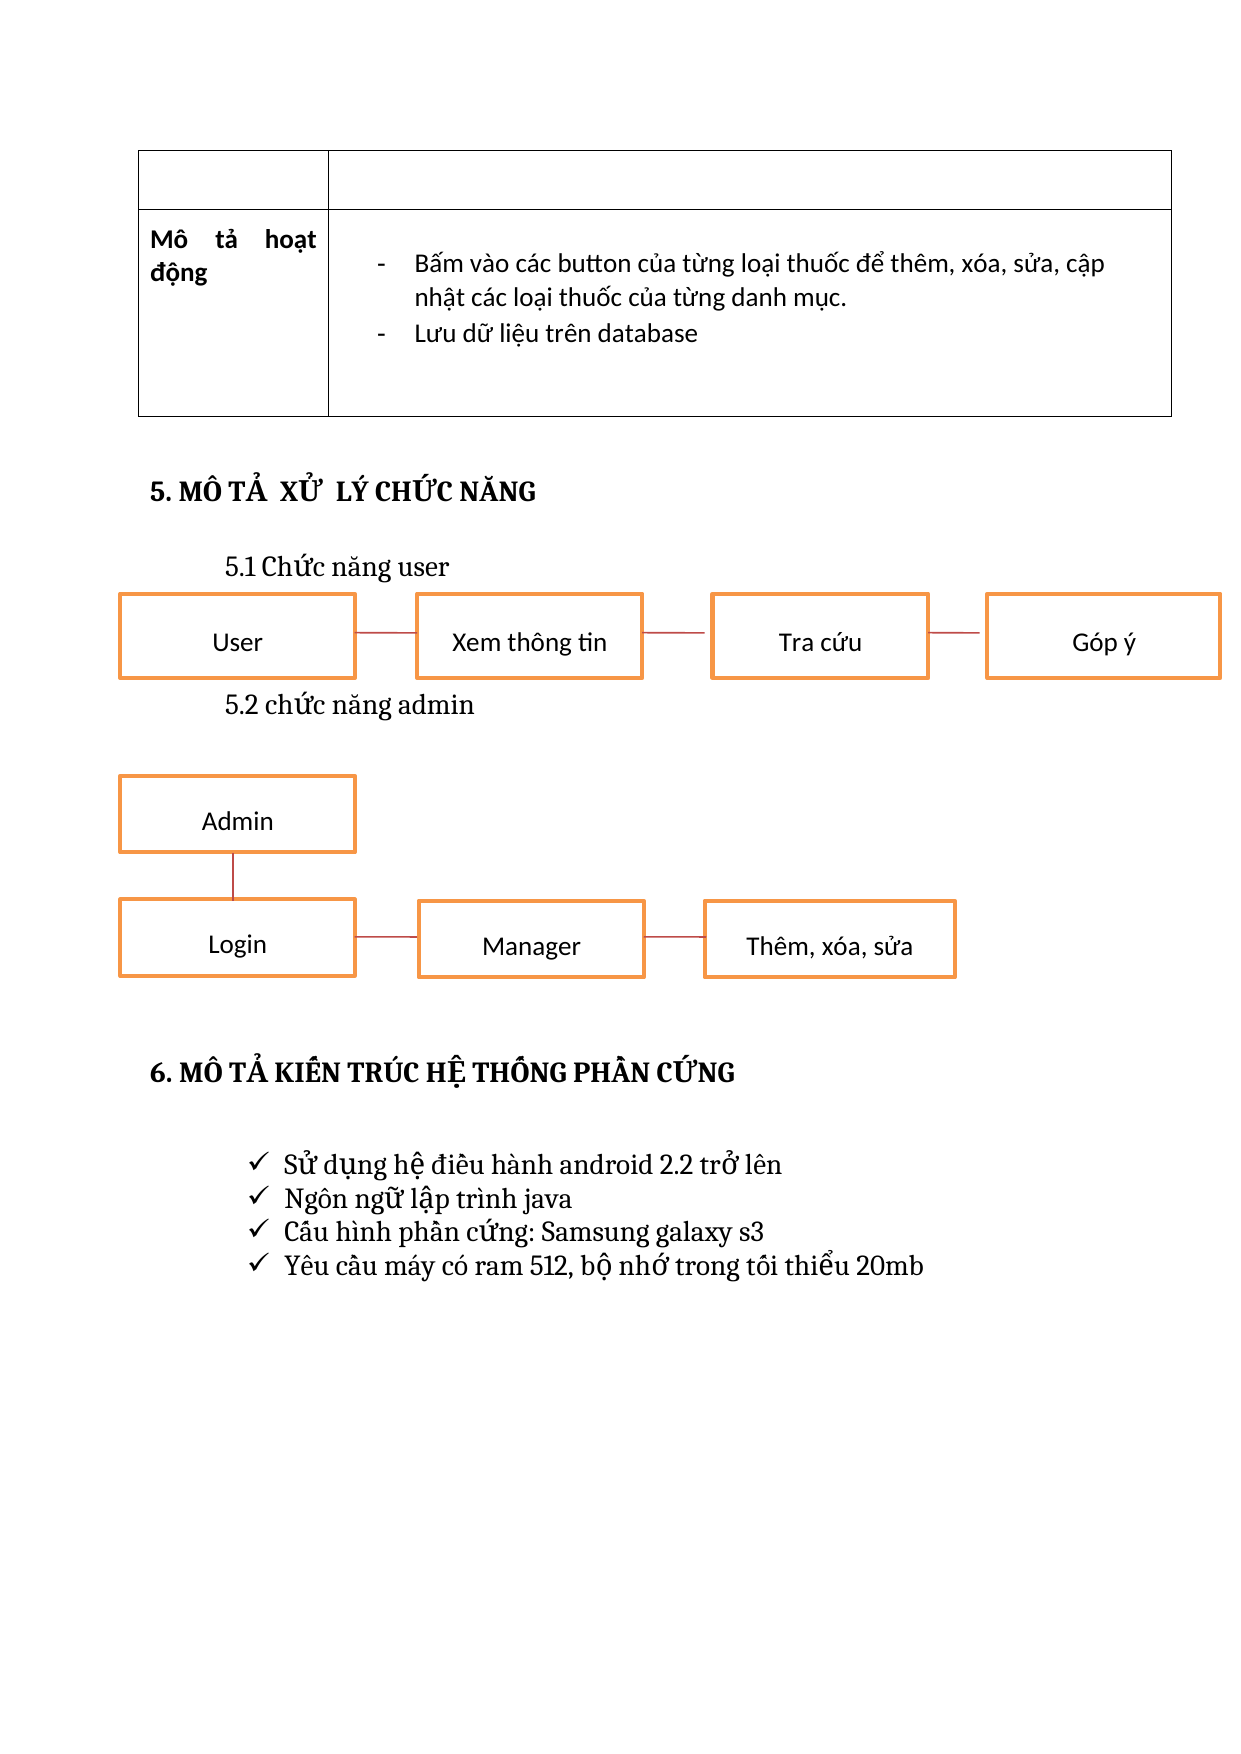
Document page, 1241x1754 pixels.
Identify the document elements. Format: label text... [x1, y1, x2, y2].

subtitle MÔ TẢ XỬ LÝ CHỨC NĂNG [150, 475, 1090, 508]
list Ngôn ngữ lập trình java [247, 1182, 1090, 1215]
text 5.2 chức năng admin [150, 688, 1090, 721]
table_cell [329, 151, 1171, 209]
table_cell Mô tả hoạt động [139, 210, 328, 416]
subtitle MÔ TẢ KIẾN TRÚC HỆ THỐNG PHẦN CỨNG [150, 1056, 1090, 1090]
table_cell [139, 151, 328, 209]
list 5.1 Chức năng user [225, 550, 1090, 584]
list Cấu hình phần cứng: Samsung galaxy s3 [247, 1215, 1090, 1249]
list Yêu cầu máy có ram 512, bộ nhớ trong tối thiểu 20mb [247, 1249, 1090, 1282]
table_cell Bấm vào các button của từng loại thuốc để thêm, xóa, sửa, cập nhật các loại thuốc của từng danh mục. Lưu dữ liệu trên database [329, 210, 1171, 416]
list Sử dụng hệ điều hành android 2.2 trở lên [247, 1148, 1090, 1182]
